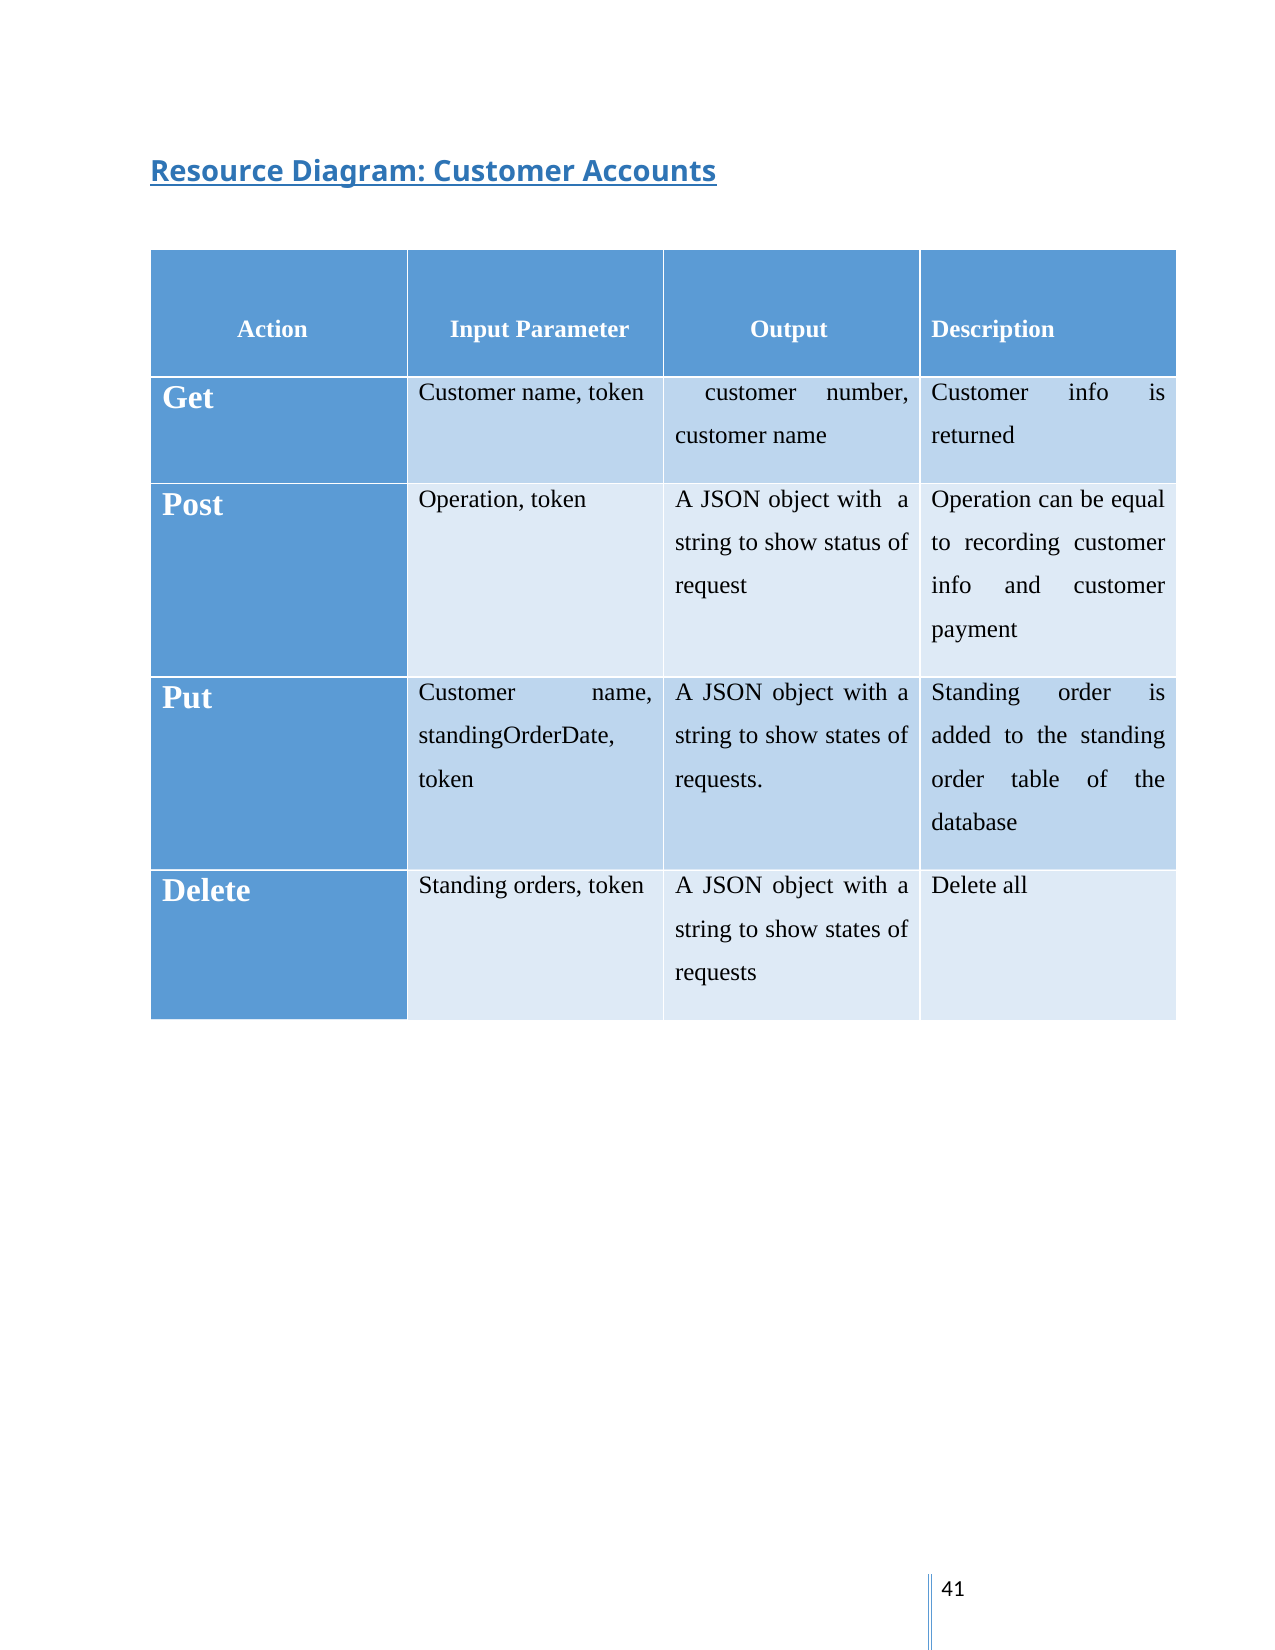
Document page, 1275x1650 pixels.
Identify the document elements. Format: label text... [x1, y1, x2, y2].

table_header Input Parameter [408, 250, 663, 376]
table_header Output [664, 250, 919, 376]
table_cell Operation can be equal to recording customer info and customer payment [921, 484, 1176, 676]
subtitle Resource Diagram: Customer Accounts [150, 150, 1125, 190]
table_cell Delete [151, 871, 407, 1019]
table_cell A JSON object with a string to show states of requests [664, 871, 919, 1019]
table_cell Operation, token [408, 484, 663, 676]
table_cell Standing orders, token [408, 871, 663, 1019]
table_header Action [151, 250, 407, 376]
table_cell Standing order is added to the standing order table of the database [921, 678, 1176, 869]
table_cell customer number, customer name [664, 378, 919, 483]
table_cell Put [151, 678, 407, 869]
table_cell A JSON object with a string to show states of requests. [664, 678, 919, 869]
table_cell A JSON object with a string to show status of request [664, 484, 919, 676]
table_cell Delete all [921, 871, 1176, 1019]
table_cell Customer info is returned [921, 378, 1176, 483]
table_cell Get [151, 378, 407, 483]
table_cell Post [151, 484, 407, 676]
table_cell Customer name, token [408, 378, 663, 483]
table_header Description [921, 250, 1176, 376]
table_cell Customer name, standingOrderDate, token [408, 678, 663, 869]
